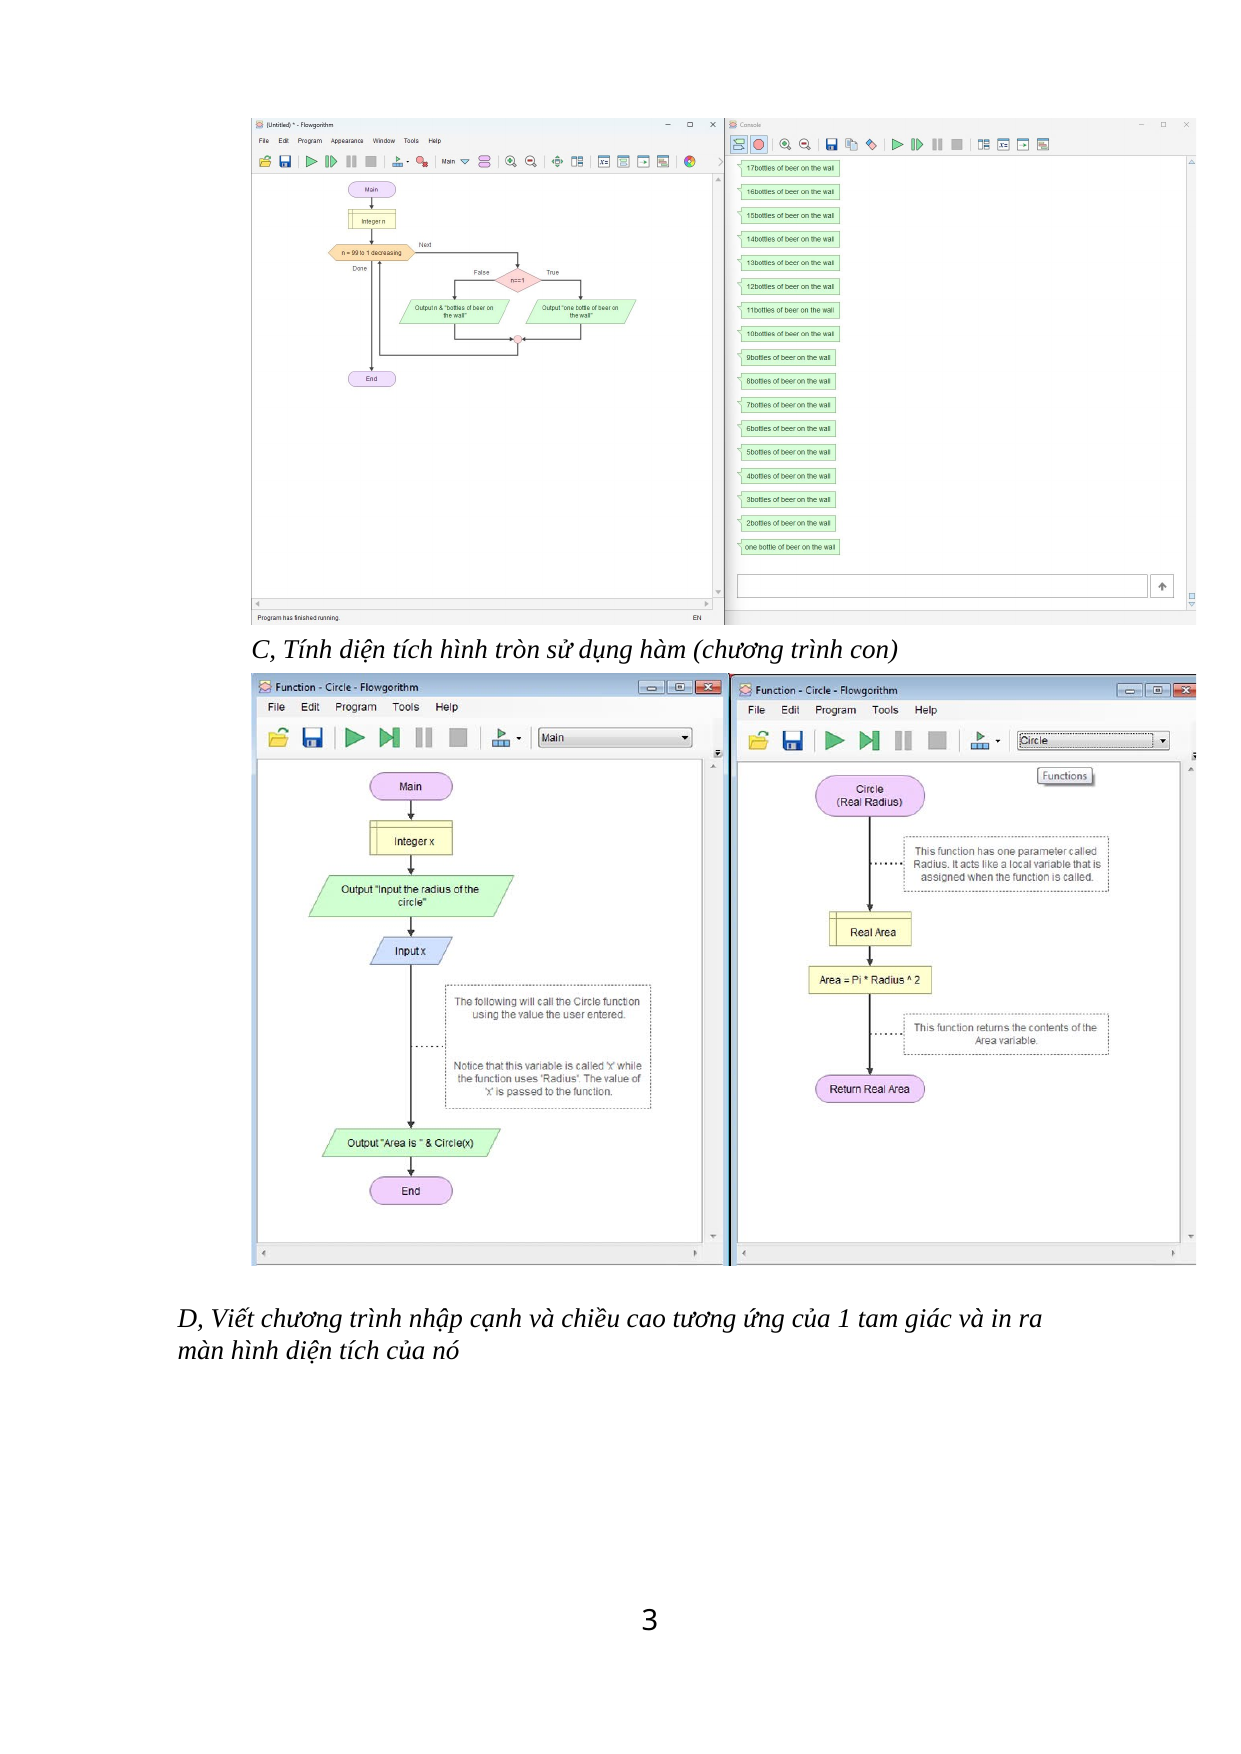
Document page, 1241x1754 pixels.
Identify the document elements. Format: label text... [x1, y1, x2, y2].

picture [251, 673, 1197, 1266]
text D, Viết chương trình nhập cạnh và chiều cao tương ứng của 1 tam giác và in ra màn hình diện tích của nó [177, 1303, 1122, 1365]
list C, Tính diện tích hình tròn sử dụng hàm (chương trình con) [177, 633, 1122, 664]
picture [251, 118, 1197, 625]
